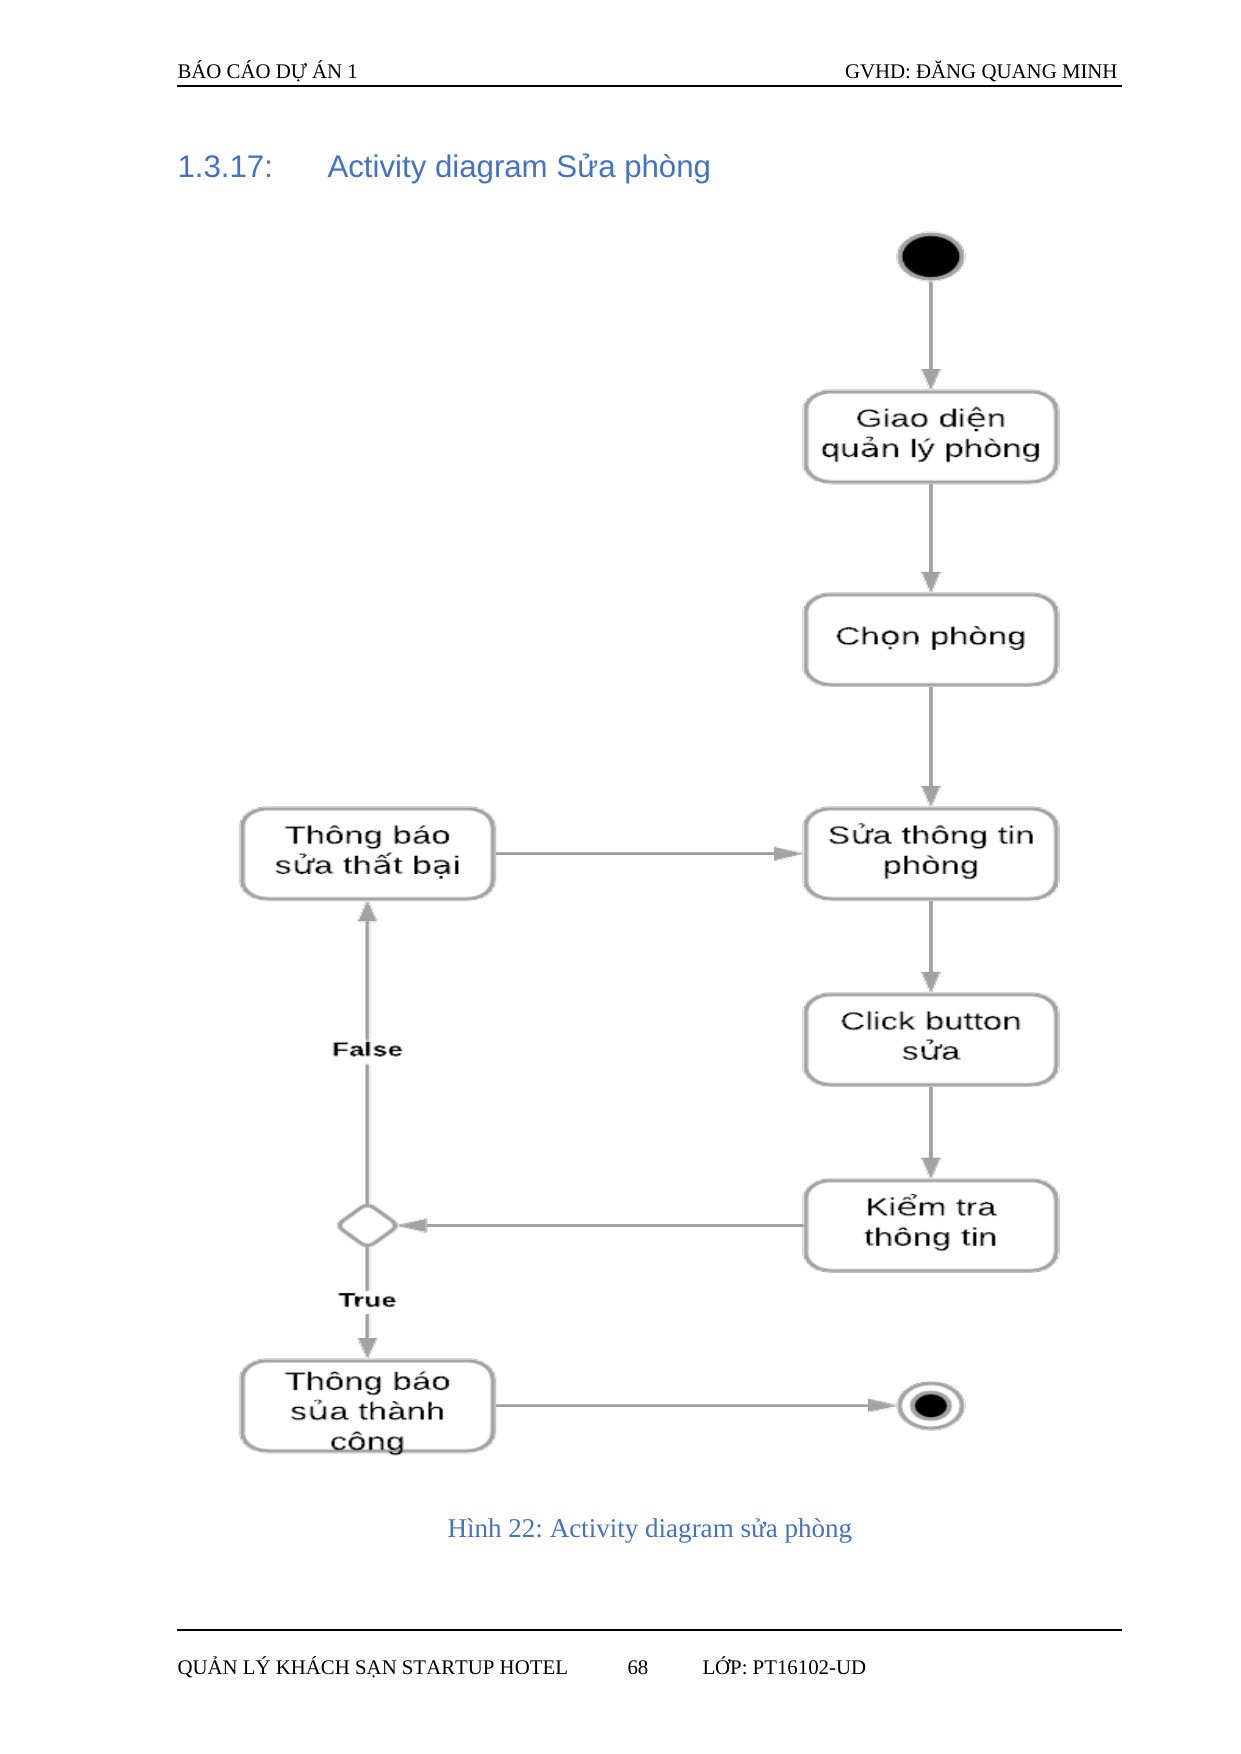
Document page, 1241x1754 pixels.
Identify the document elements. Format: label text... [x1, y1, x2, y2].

text Hình 22: Activity diagram sửa phòng [177, 1512, 1122, 1543]
picture [181, 190, 1119, 1496]
subtitle Activity diagram Sửa phòng [177, 148, 1122, 184]
